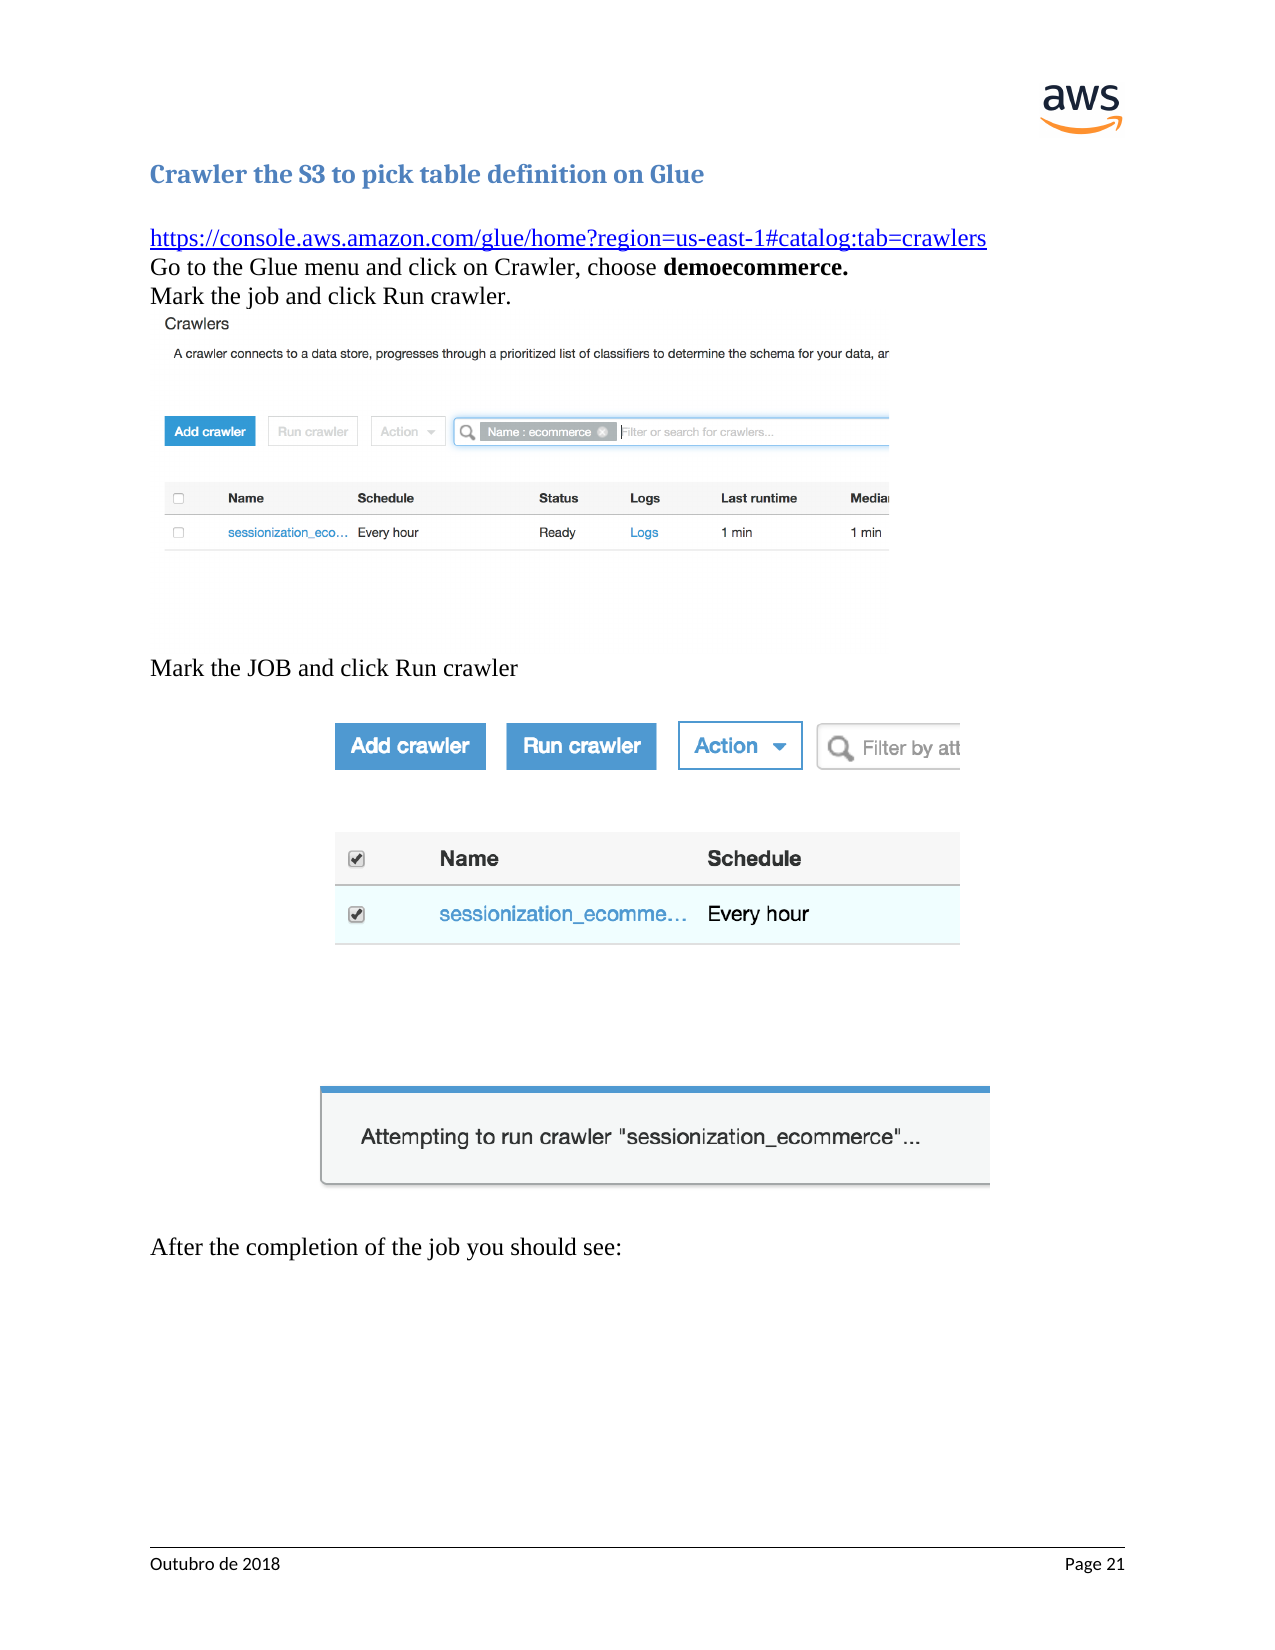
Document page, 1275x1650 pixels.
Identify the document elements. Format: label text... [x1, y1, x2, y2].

picture [285, 682, 990, 1204]
text https://console.aws.amazon.com/glue/home?region=us-east-1#catalog:tab=crawlers [150, 223, 1125, 252]
text Go to the Glue menu and click on Crawler, choose demoecommerce. [150, 252, 1125, 281]
subtitle Crawler the S3 to pick table definition on Glue [150, 159, 1125, 190]
picture [150, 309, 890, 654]
text After the completion of the job you should see: [150, 1232, 1125, 1261]
text Mark the job and click Run crawler. [150, 281, 1125, 310]
picture [1039, 82, 1125, 138]
text Mark the JOB and click Run crawler [150, 653, 1125, 682]
